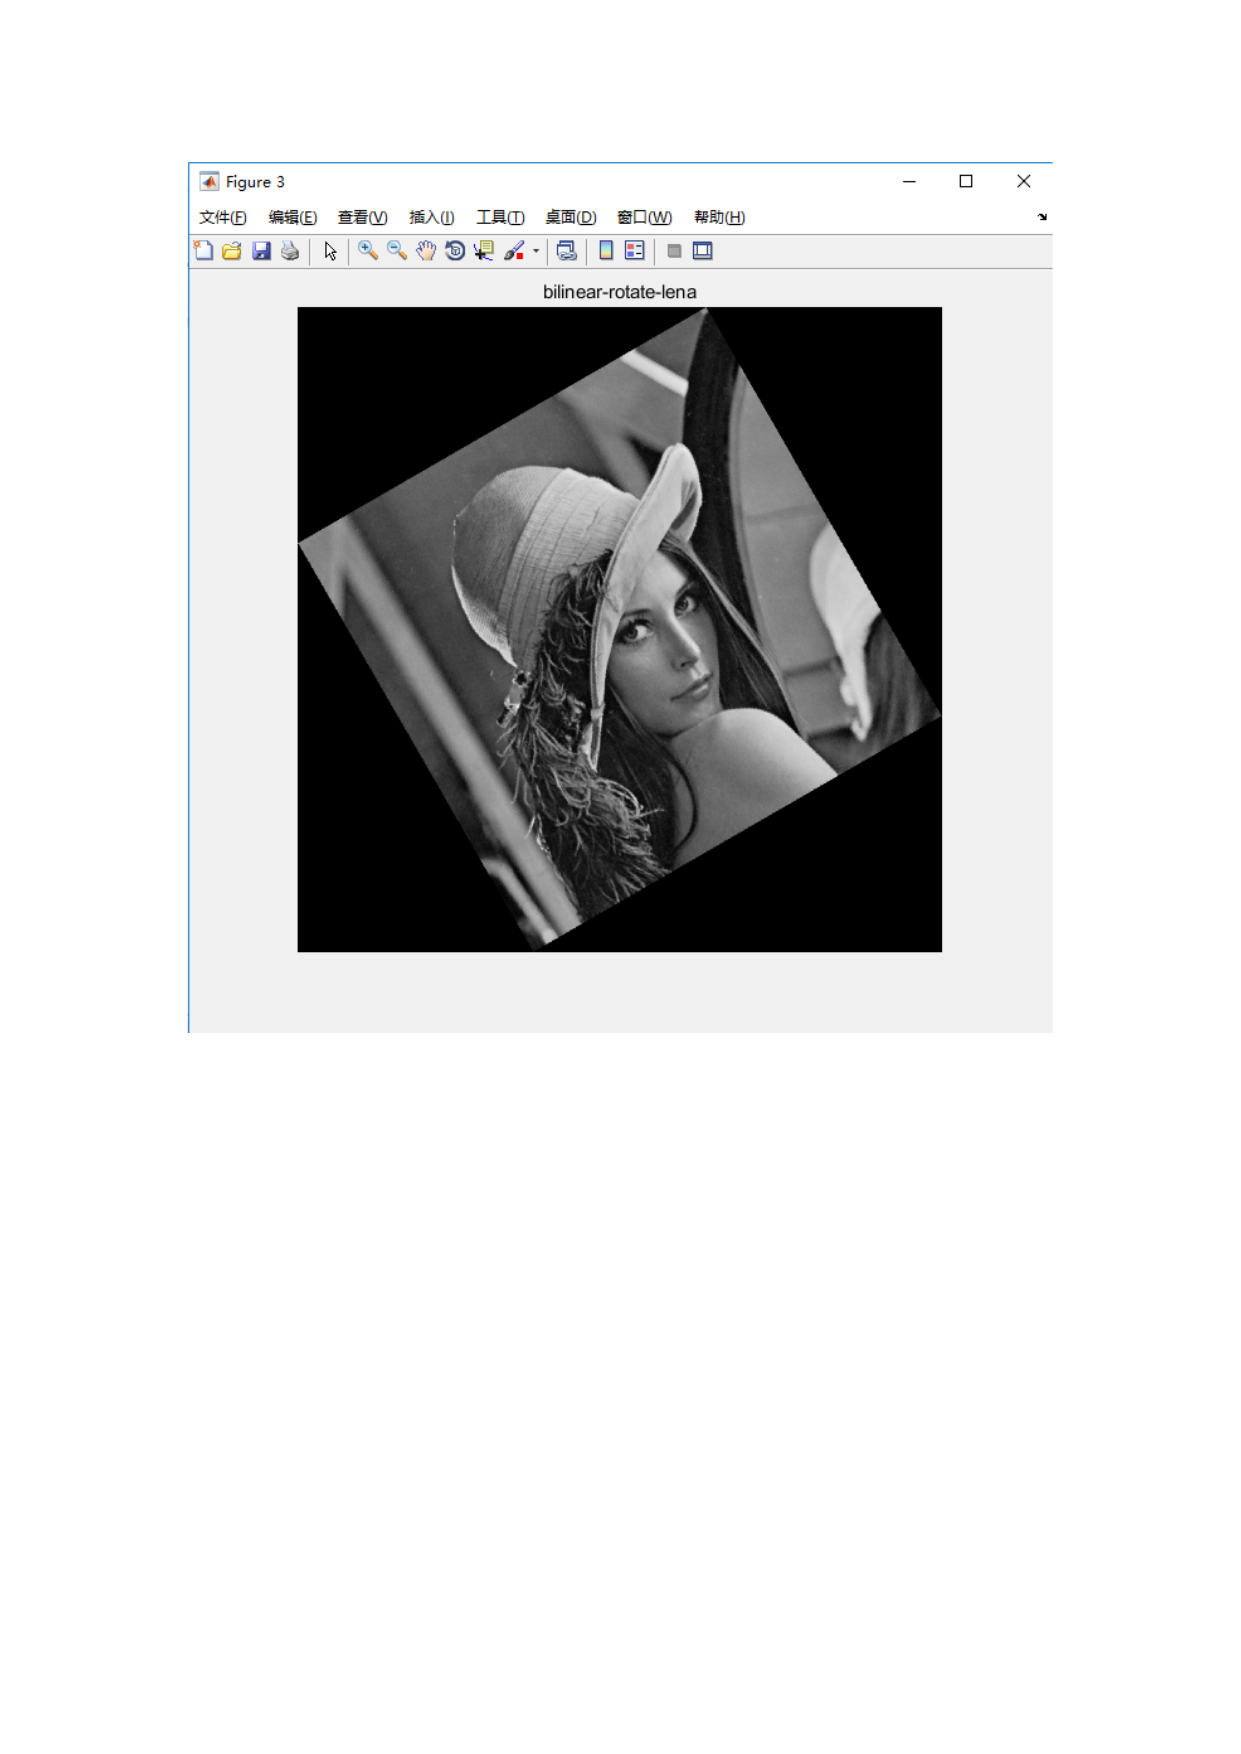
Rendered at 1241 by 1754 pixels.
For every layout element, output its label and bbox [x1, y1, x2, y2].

picture [187, 162, 1053, 1033]
